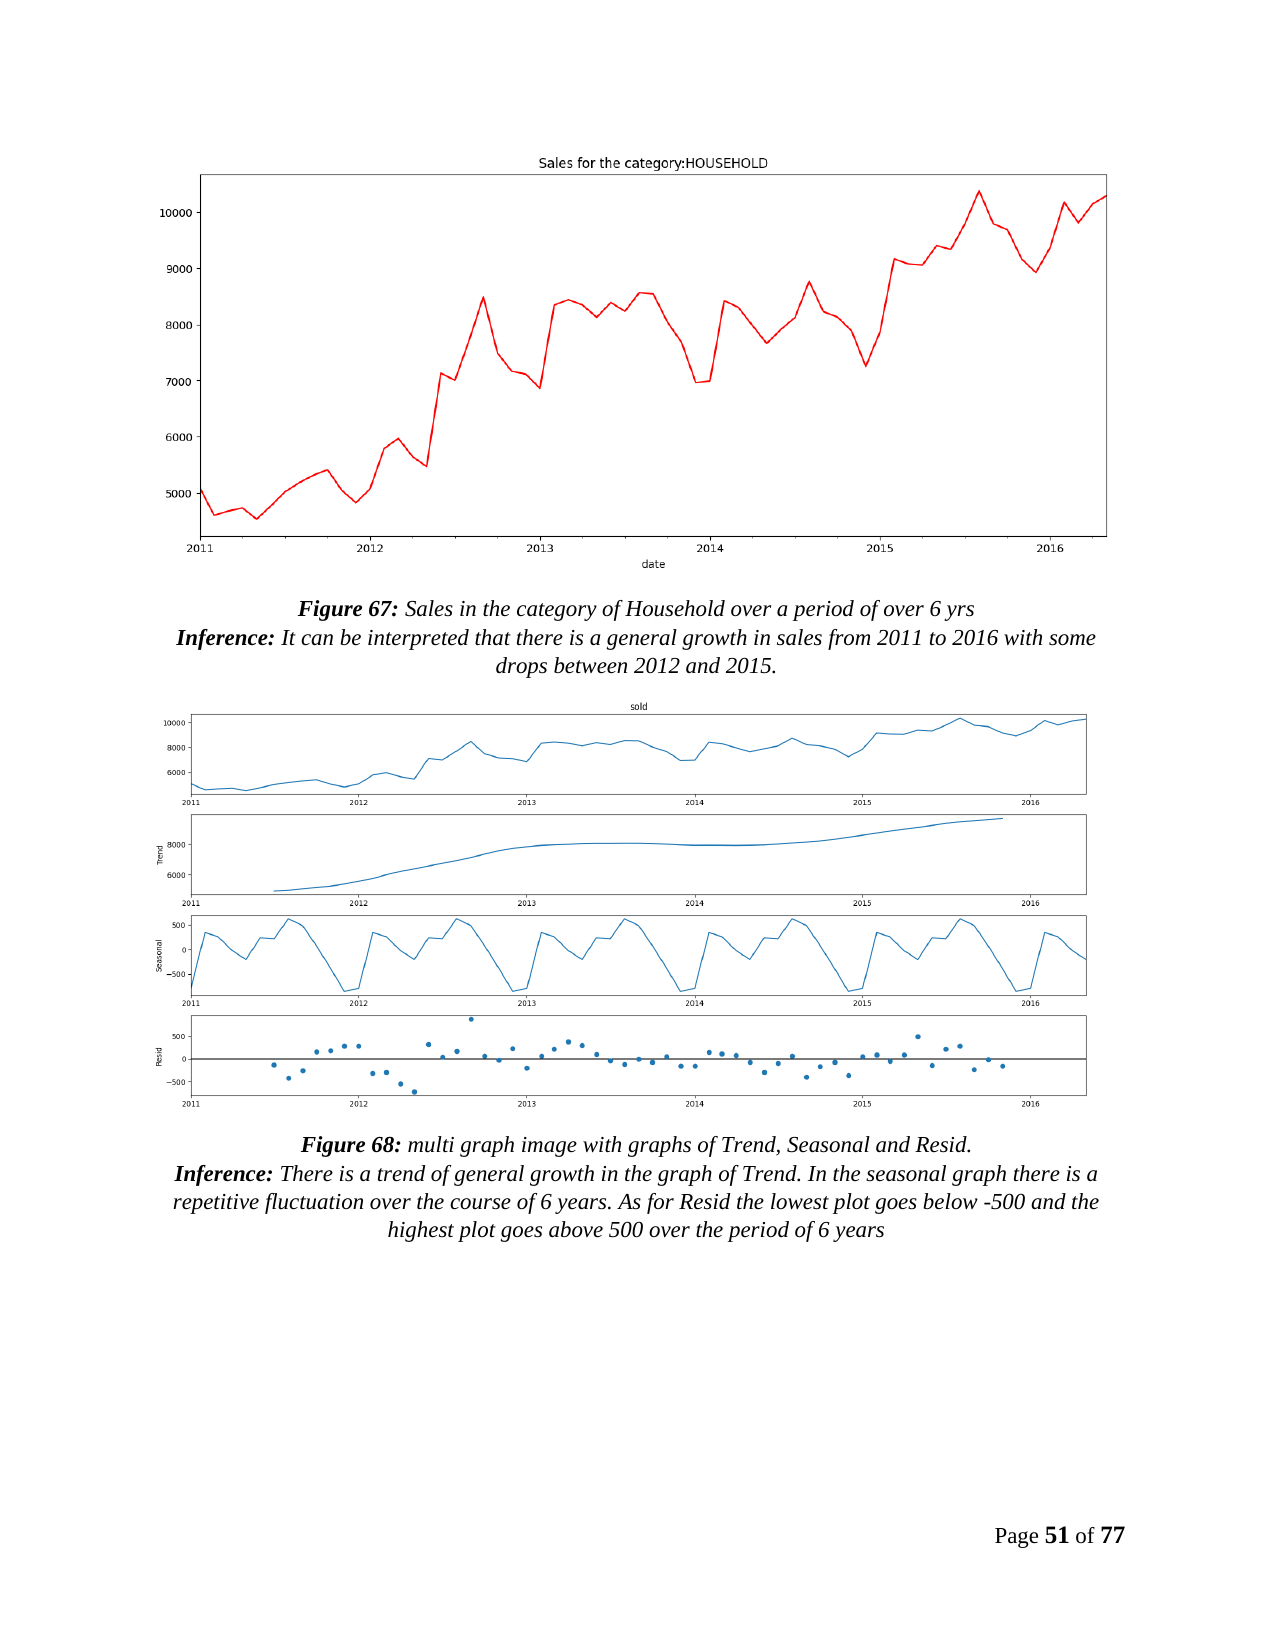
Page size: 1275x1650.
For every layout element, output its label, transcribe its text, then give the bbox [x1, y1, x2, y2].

text Inference: It can be interpreted that there is a general growth in sales from 2011 to 2016 with some drops between 2012 and 2015. [150, 624, 1125, 679]
text Figure 68: multi graph image with graphs of Trend, Seasonal and Resid. [150, 1131, 1125, 1158]
picture [150, 150, 1114, 577]
text Inference: There is a trend of general growth in the graph of Trend. In the seasonal graph there is a repetitive fluctuation over the course of 6 years. As for Resid the lowest plot goes below -500 and the highest plot goes above 500 over the period of 6 years [150, 1160, 1125, 1243]
text Figure 67: Sales in the category of Household over a period of over 6 yrs [150, 595, 1125, 622]
picture [150, 697, 1091, 1113]
